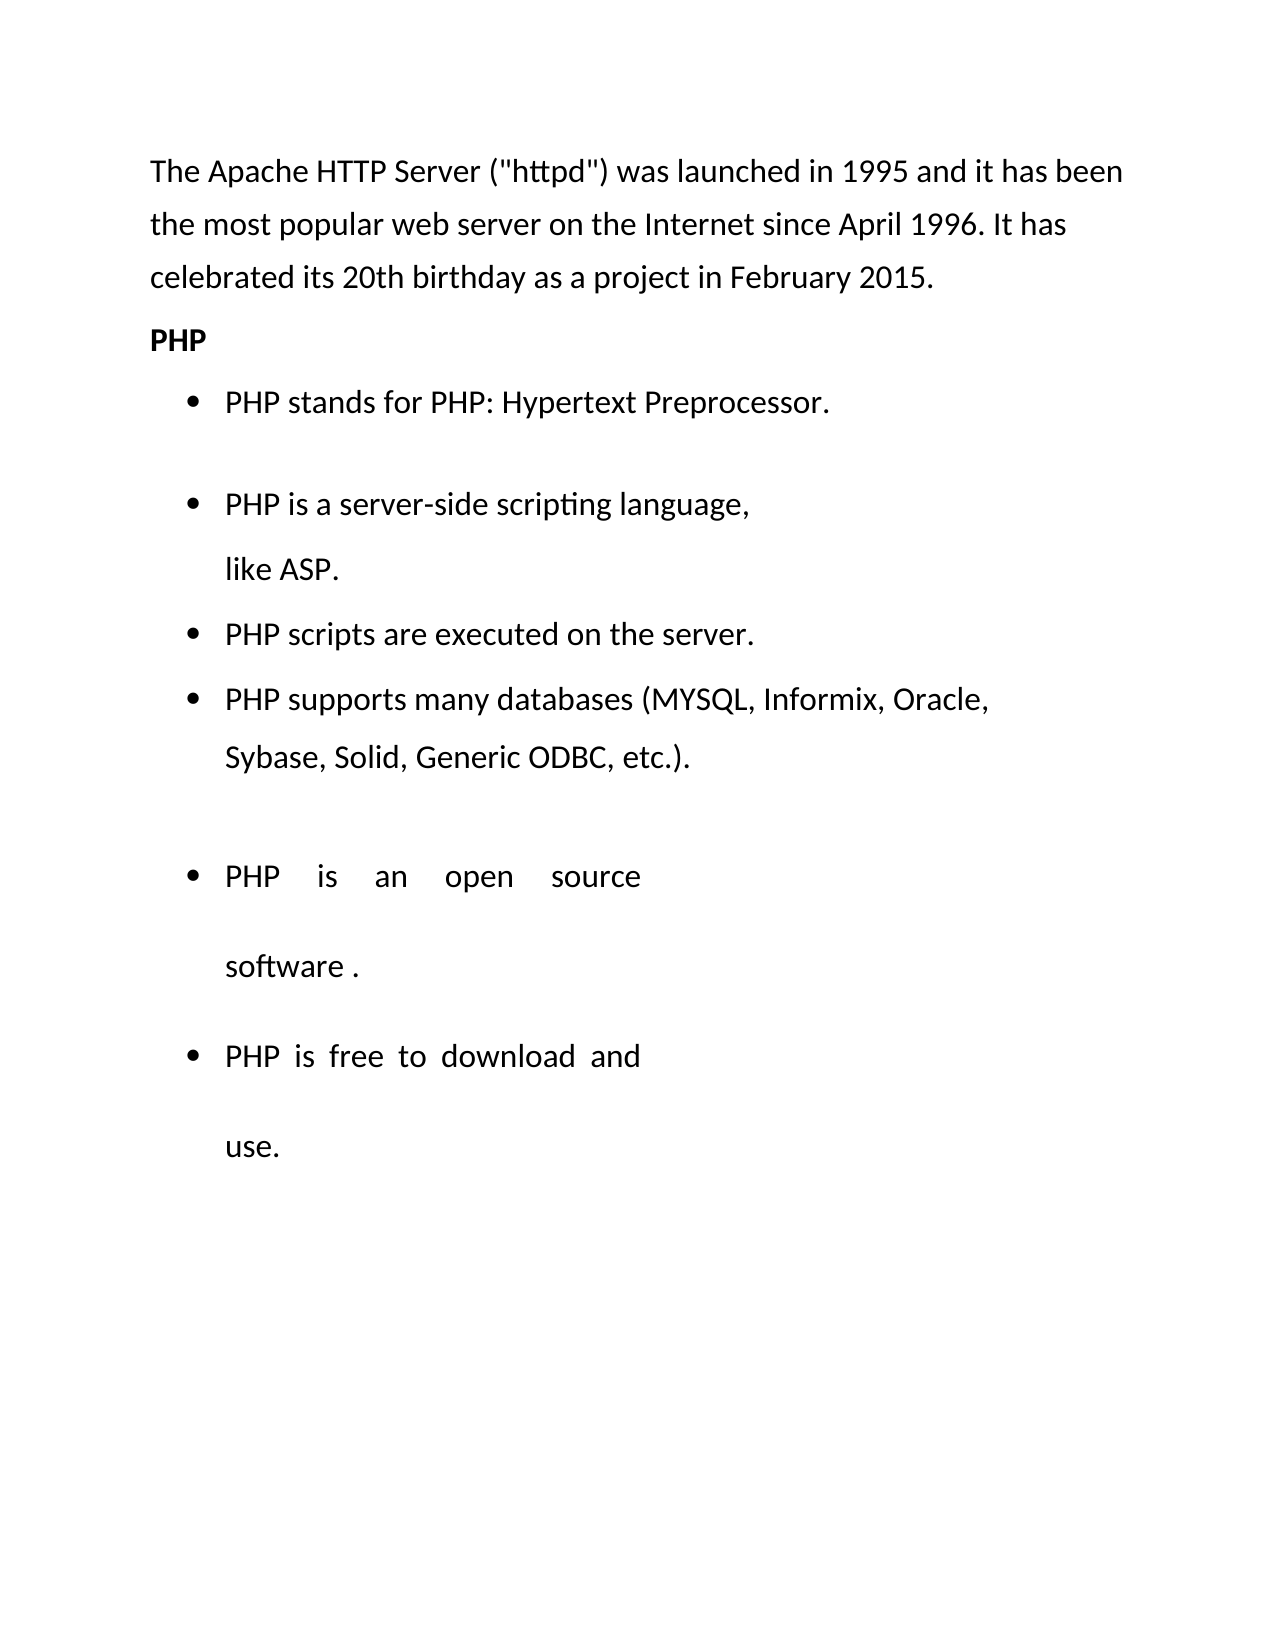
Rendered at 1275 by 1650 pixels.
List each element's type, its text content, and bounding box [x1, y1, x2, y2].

list PHP is a server-side scripting language, like ASP. [187, 483, 800, 589]
list PHP supports many databases (MYSQL, Informix, Oracle, Sybase, Solid, Generic ODBC, etc.). [187, 678, 1079, 776]
text The Apache HTTP Server ("httpd") was launched in 1995 and it has been the most popular web server on the Internet since April 1996. It has celebrated its 20th birthday as a project in February 2015. [150, 150, 1125, 297]
list PHP is free to download and use. [187, 1035, 642, 1165]
list PHP stands for PHP: Hypertext Preprocessor. [187, 381, 1125, 421]
text PHP [150, 319, 1125, 360]
list PHP scripts are executed on the server. [187, 613, 800, 654]
list PHP is an open source software . [187, 855, 642, 985]
